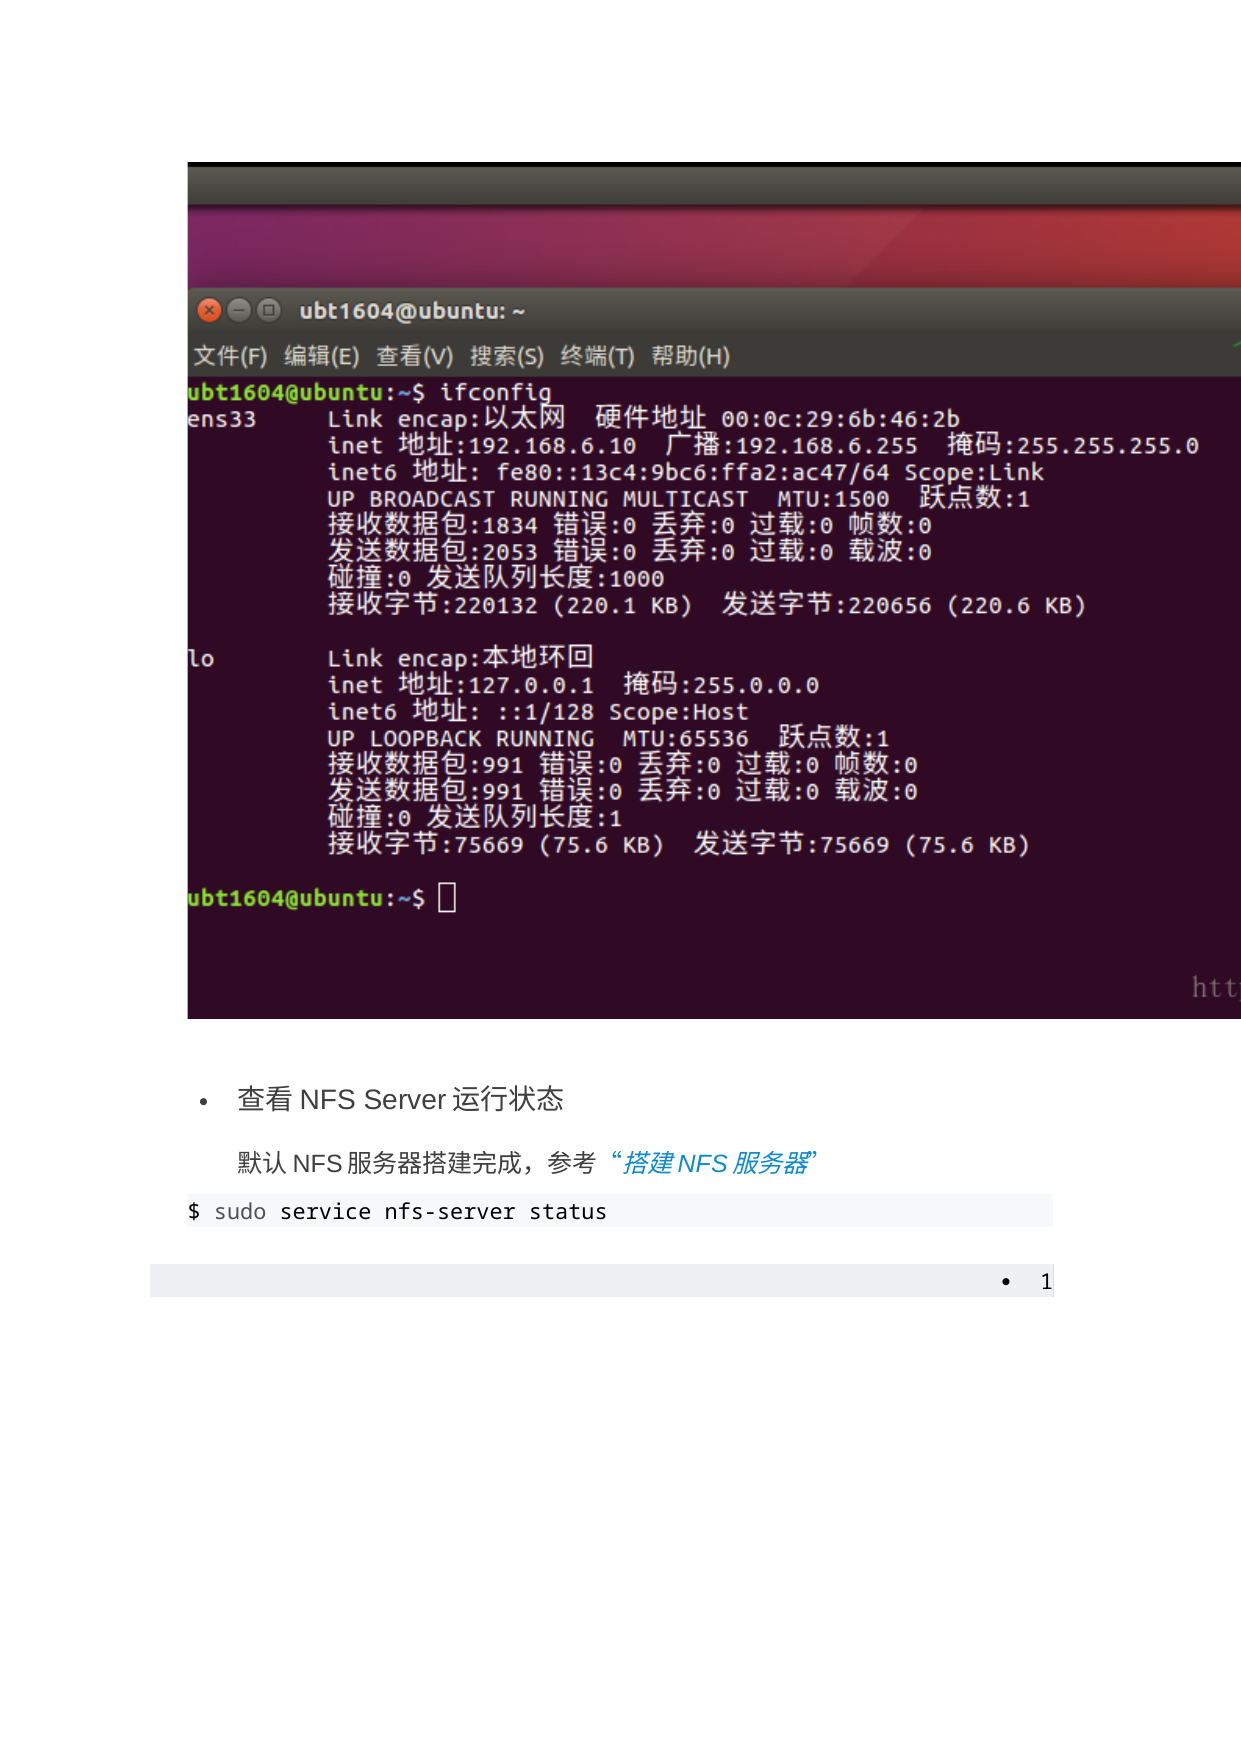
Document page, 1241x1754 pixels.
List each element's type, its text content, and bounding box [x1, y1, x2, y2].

list 1 [150, 1264, 1053, 1297]
text $ sudo service nfs-server status [187, 1194, 1053, 1227]
list 查看NFS Server运行状态 默认NFS服务器搭建完成，参考“搭建NFS服务器” [200, 1064, 1053, 1194]
picture [187, 162, 1241, 1019]
